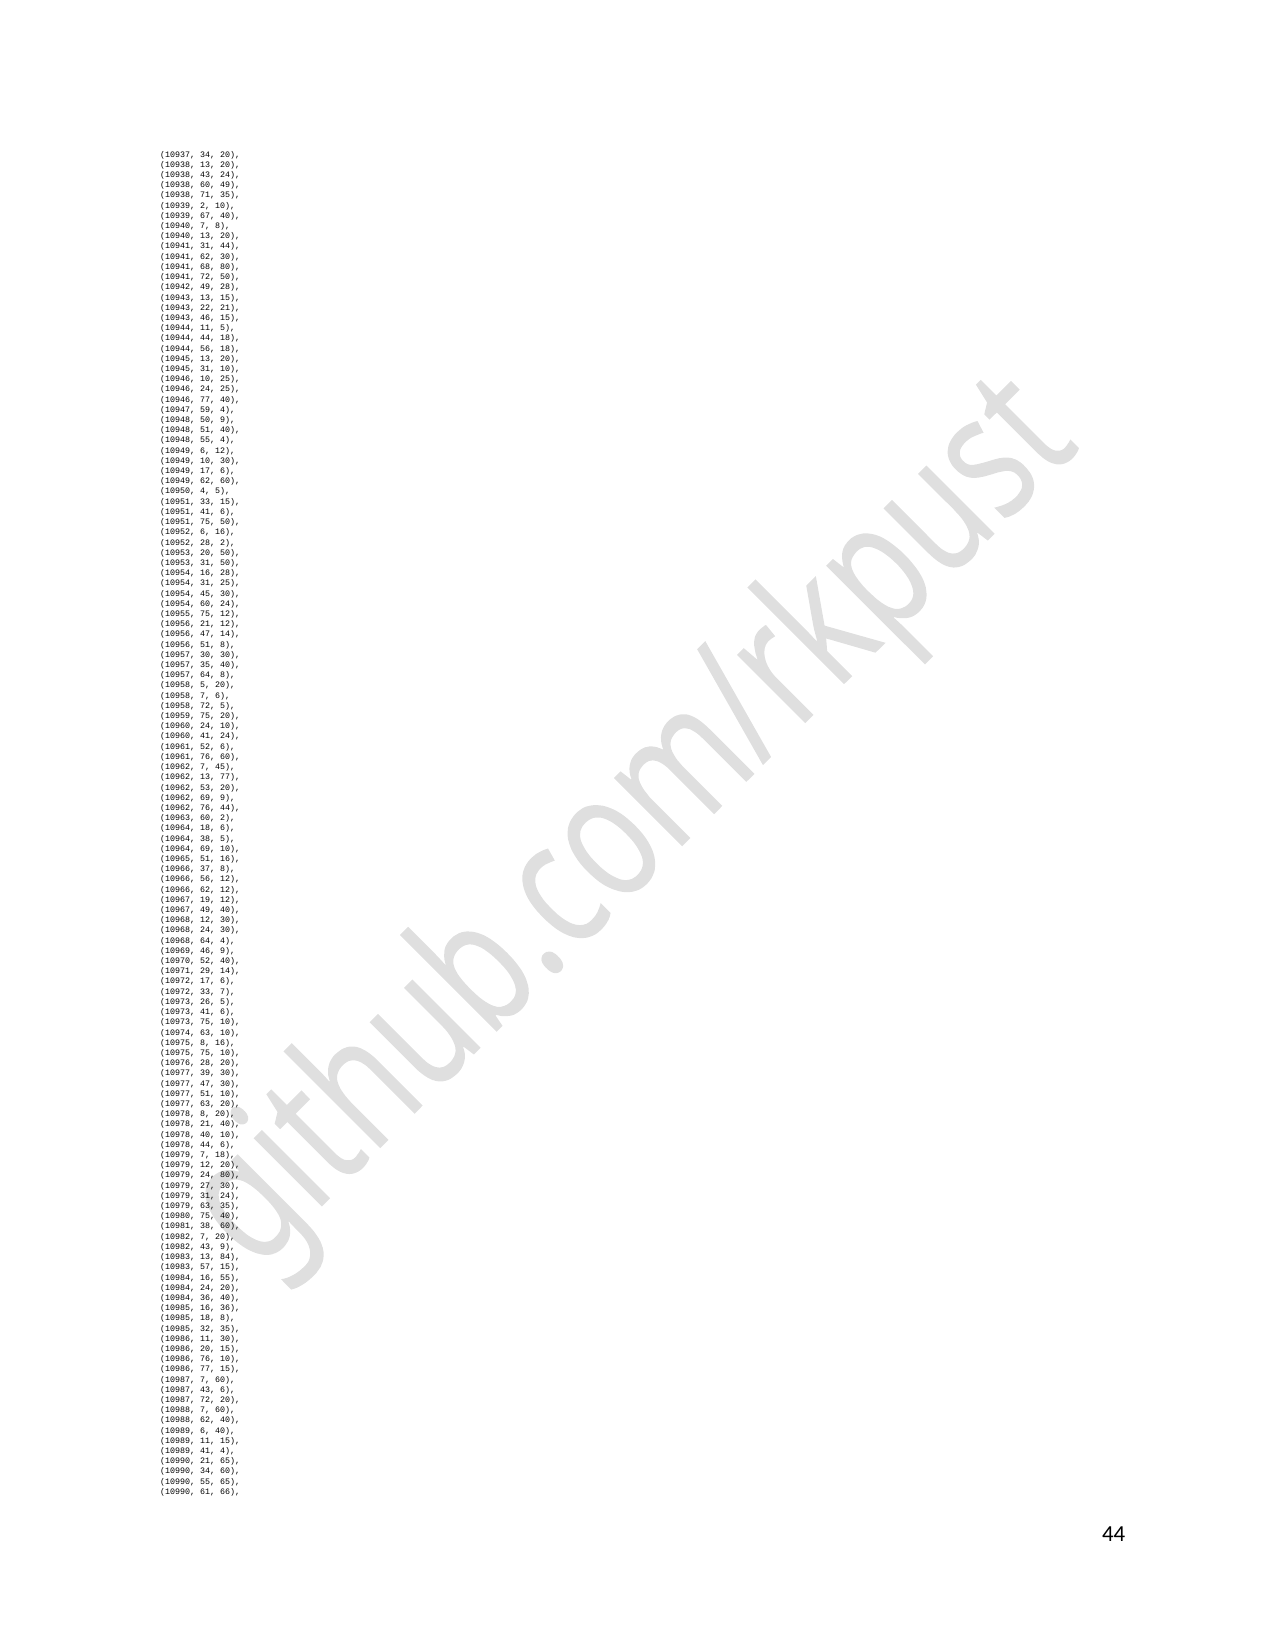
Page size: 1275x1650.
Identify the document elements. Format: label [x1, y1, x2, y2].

text [150, 150, 1125, 1497]
